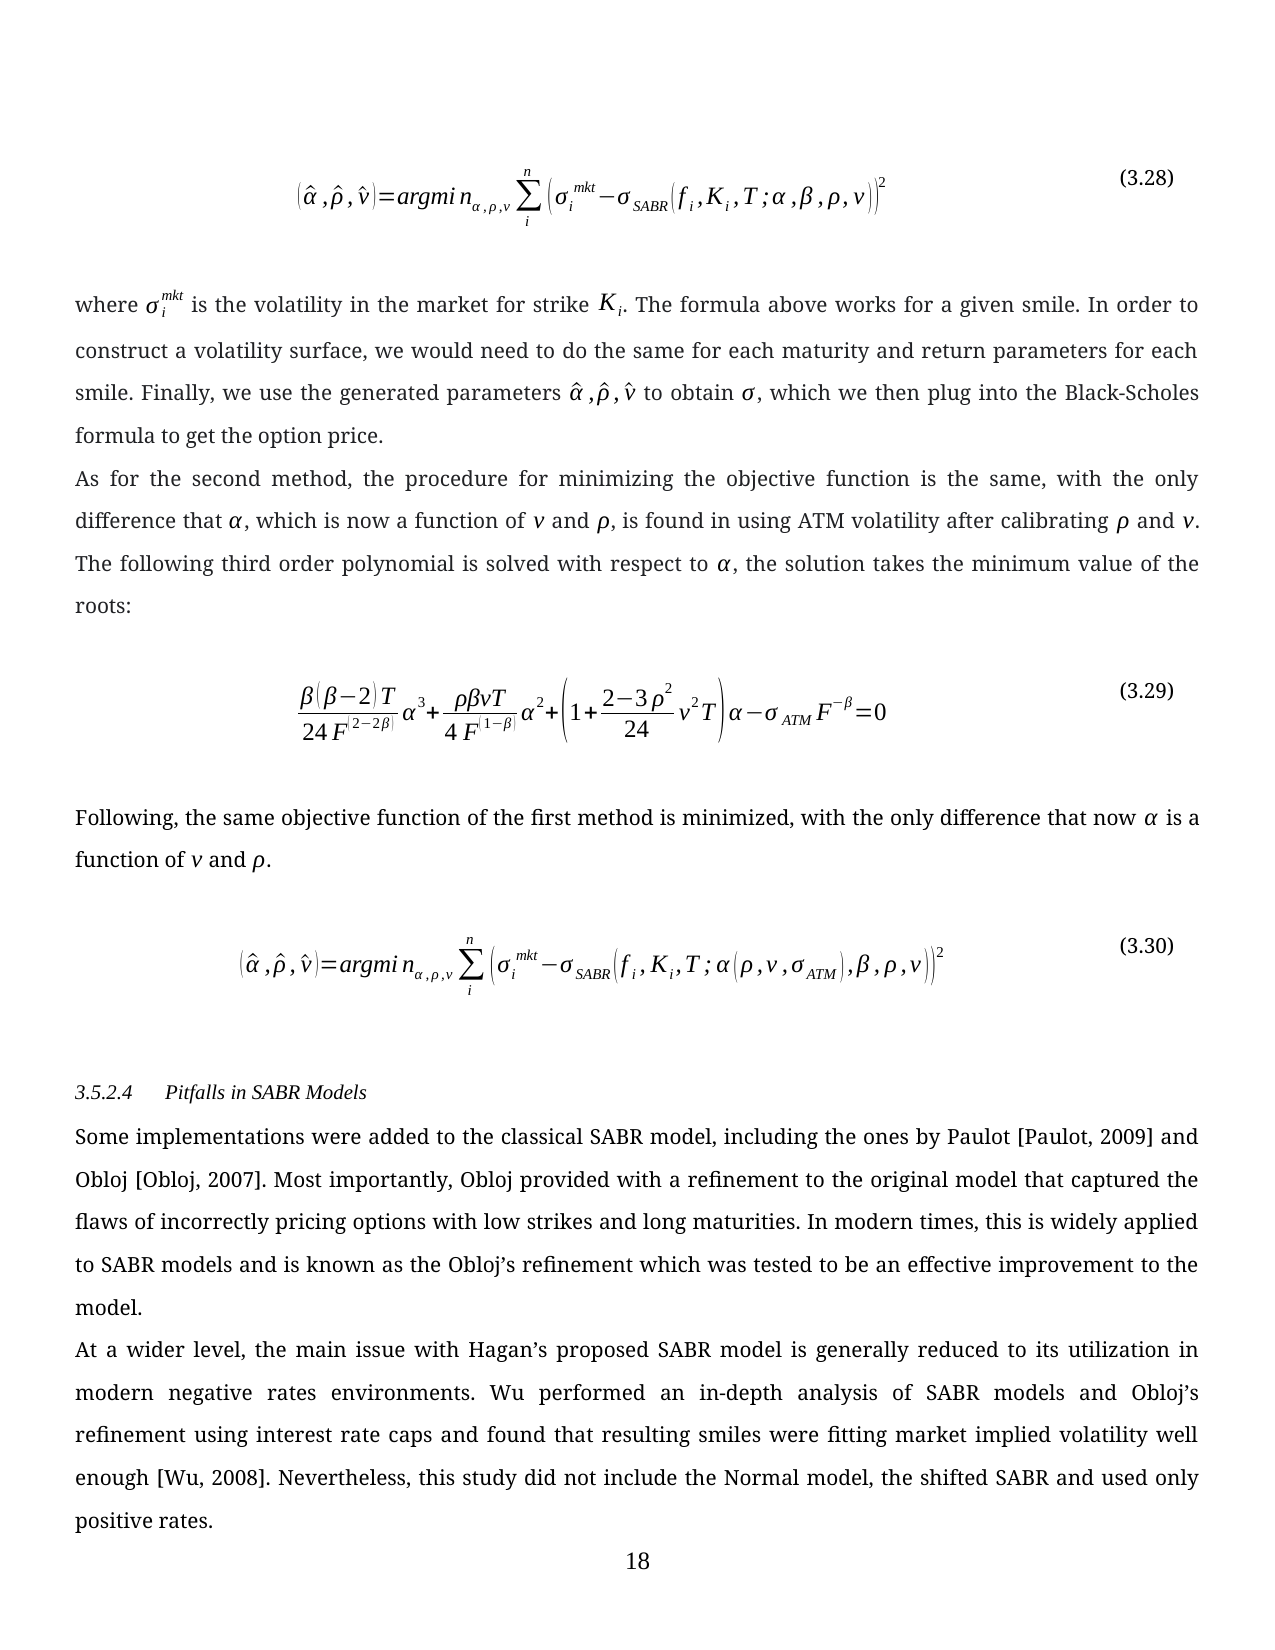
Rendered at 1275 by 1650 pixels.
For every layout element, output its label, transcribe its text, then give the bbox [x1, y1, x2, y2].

subtitle Pitfalls in SABR Models [75, 1080, 1200, 1104]
table_header [75, 677, 1108, 760]
text where is the volatility in the market for strike . The formula above works for a given smile. In order to construct a volatility surface, we would need to do the same for each maturity and return parameters for each smile. Finally, we use the generated parameters to obtain , which we then plug into the Black-Scholes formula to get the option price. [75, 287, 1200, 449]
table_header [75, 931, 1108, 1012]
text As for the second method, the procedure for minimizing the objective function is the same, with the only difference that , which is now a function of and , is found in using ATM volatility after calibrating and . The following third order polynomial is solved with respect to , the solution takes the minimum value of the roots: [75, 464, 1200, 620]
text Some implementations were added to the classical SABR model, including the ones by Paulot [Paulot, 2009] and Obloj [Obloj, 2007]. Most importantly, Obloj provided with a refinement to the original model that captured the flaws of incorrectly pricing options with low strikes and long maturities. In modern times, this is widely applied to SABR models and is known as the Obloj’s refinement which was tested to be an effective improvement to the model. [75, 1122, 1200, 1321]
text Following, the same objective function of the first method is minimized, with the only difference that now is a function of and . [75, 803, 1200, 874]
table_header [75, 163, 1108, 244]
text At a wider level, the main issue with Hagan’s proposed SABR model is generally reduced to its utilization in modern negative rates environments. Wu performed an in-depth analysis of SABR models and Obloj’s refinement using interest rate caps and found that resulting smiles were fitting market implied volatility well enough [Wu, 2008]. Nevertheless, this study did not include the Normal model, the shifted SABR and used only positive rates. [75, 1335, 1200, 1534]
